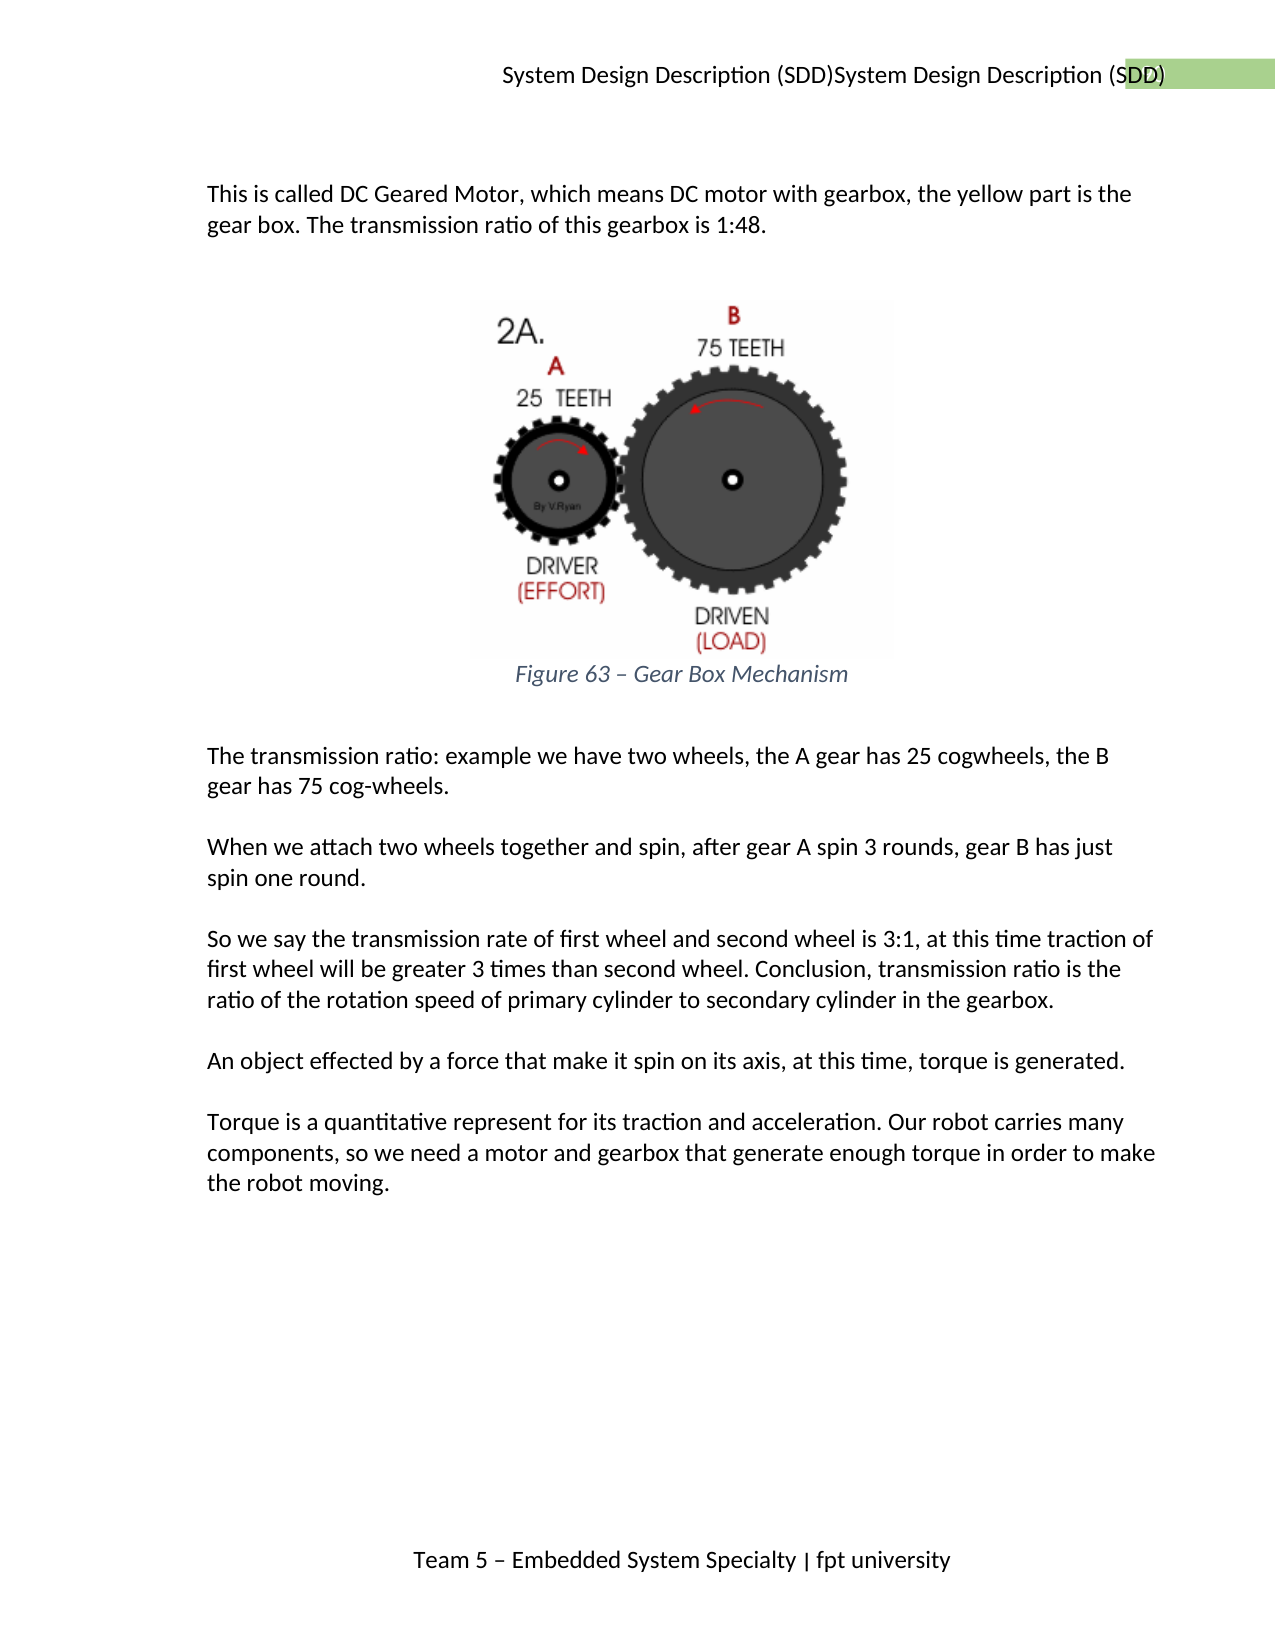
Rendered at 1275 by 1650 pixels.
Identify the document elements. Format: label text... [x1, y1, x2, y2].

text So we say the transmission rate of first wheel and second wheel is 3:1, at this time traction of first wheel will be greater 3 times than second wheel. Conclusion, transmission ratio is the ratio of the rotation speed of primary cylinder to secondary cylinder in the gearbox. [207, 923, 1157, 1015]
text The transmission ratio: example we have two wheels, the A gear has 25 cogwheels, the B gear has 75 cog-wheels. [207, 740, 1157, 801]
text When we attach two wheels together and spin, after gear A spin 3 rounds, gear B has just spin one round. [207, 832, 1157, 893]
text This is called DC Geared Motor, which means DC motor with gearbox, the yellow part is the gear box. The transmission ratio of this gearbox is 1:48. [207, 178, 1157, 239]
text An object effected by a force that make it spin on its axis, at this time, torque is generated. [207, 1045, 1157, 1076]
picture [470, 300, 894, 659]
text Figure 63 – Gear Box Mechanism [207, 658, 1157, 689]
text Torque is a quantitative represent for its traction and acceleration. Our robot carries many components, so we need a motor and gearbox that generate enough torque in order to make the robot moving. [207, 1106, 1157, 1198]
